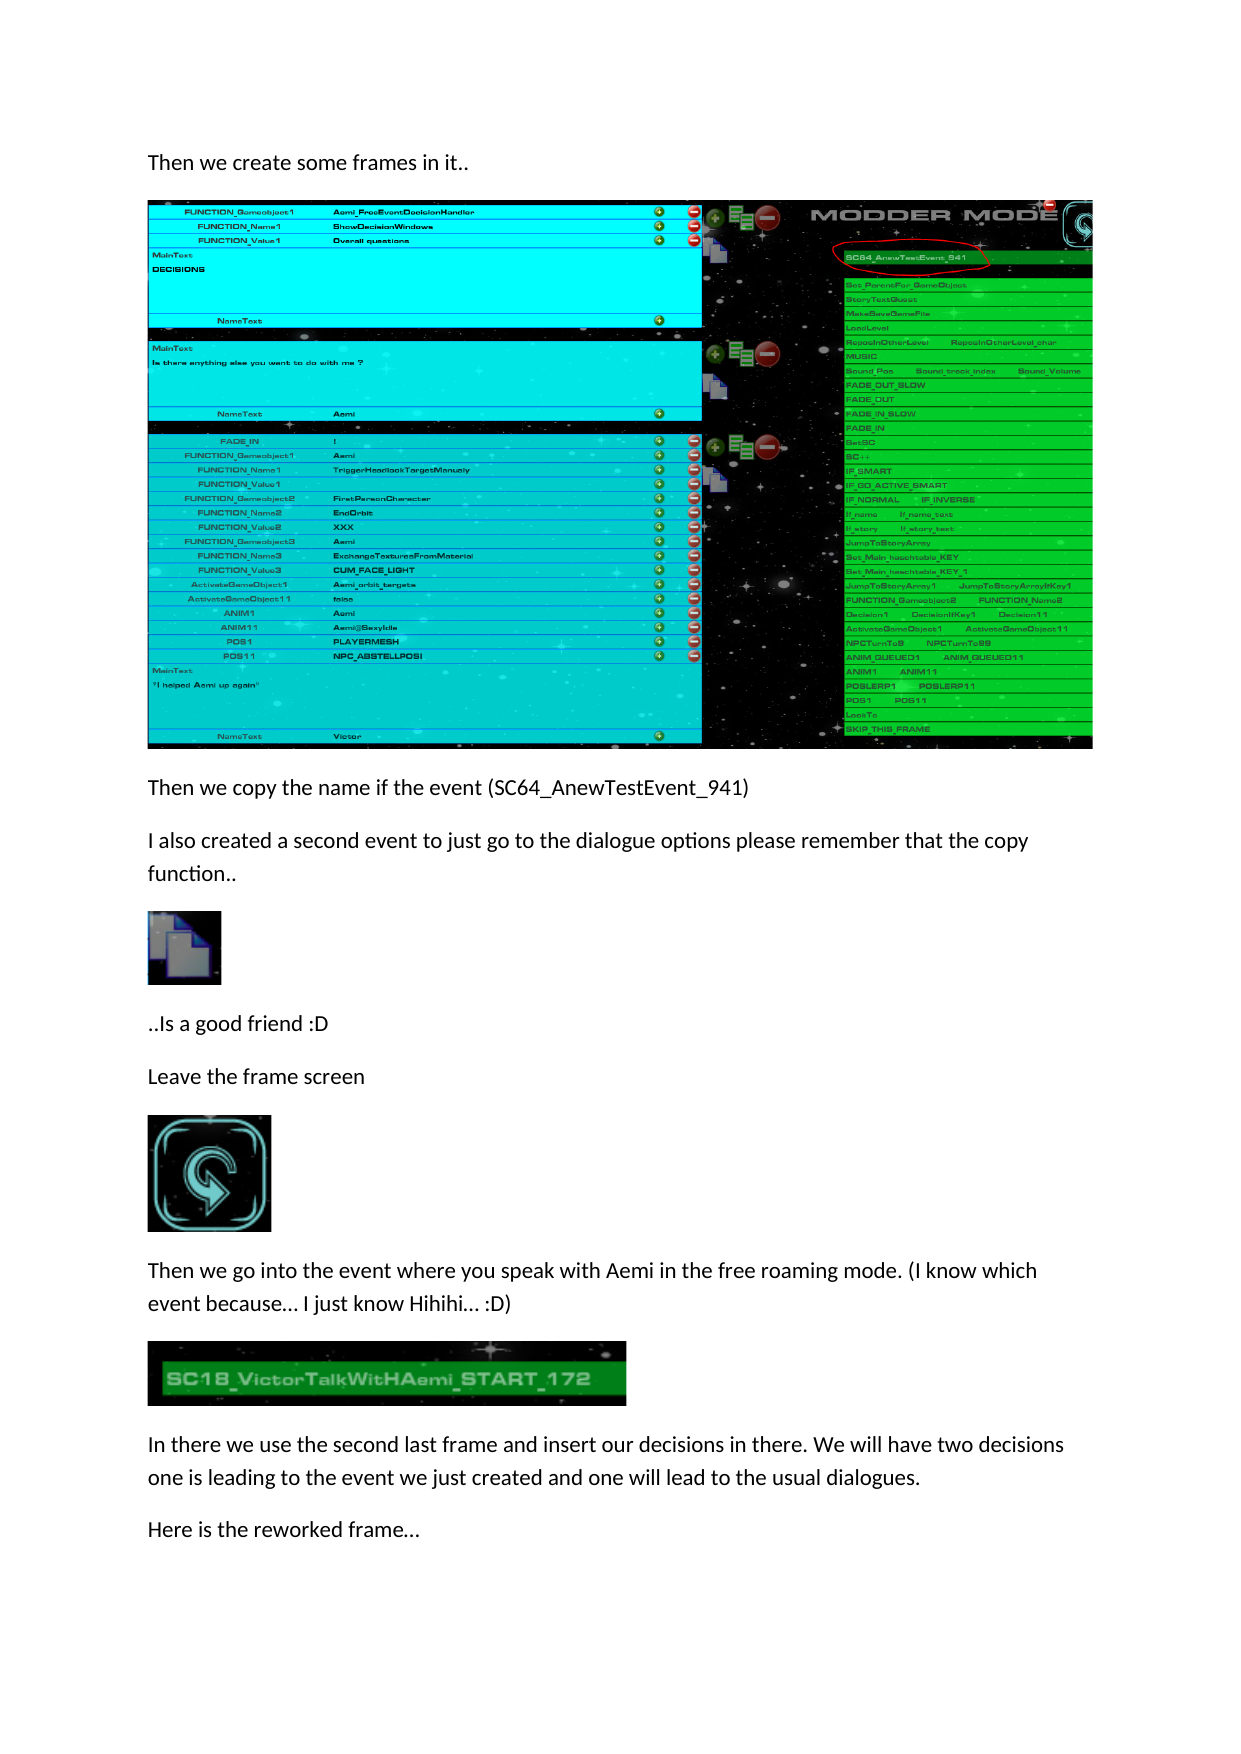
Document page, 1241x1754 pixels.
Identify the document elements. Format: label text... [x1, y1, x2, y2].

text In there we use the second last frame and insert our decisions in there. We will have two decisions one is leading to the event we just created and one will lead to the usual dialogues. [148, 1430, 1093, 1491]
picture [147, 1115, 272, 1232]
text I also created a second event to just go to the dialogue options please remember that the copy function.. [148, 826, 1093, 887]
picture [147, 200, 1093, 749]
picture [147, 911, 222, 985]
text Then we go into the event where you speak with Aemi in the free roaming mode. (I know which event because… I just know Hihihi… :D) [148, 1256, 1093, 1317]
text Here is the reworked frame… [148, 1516, 1093, 1544]
text Then we copy the name if the event (SC64_AnewTestEvent_941) [148, 773, 1093, 801]
text Leave the frame screen [148, 1062, 1093, 1090]
text ..Is a good friend :D [148, 1009, 1093, 1037]
picture [147, 1341, 627, 1406]
text Then we create some frames in it.. [148, 148, 1093, 176]
